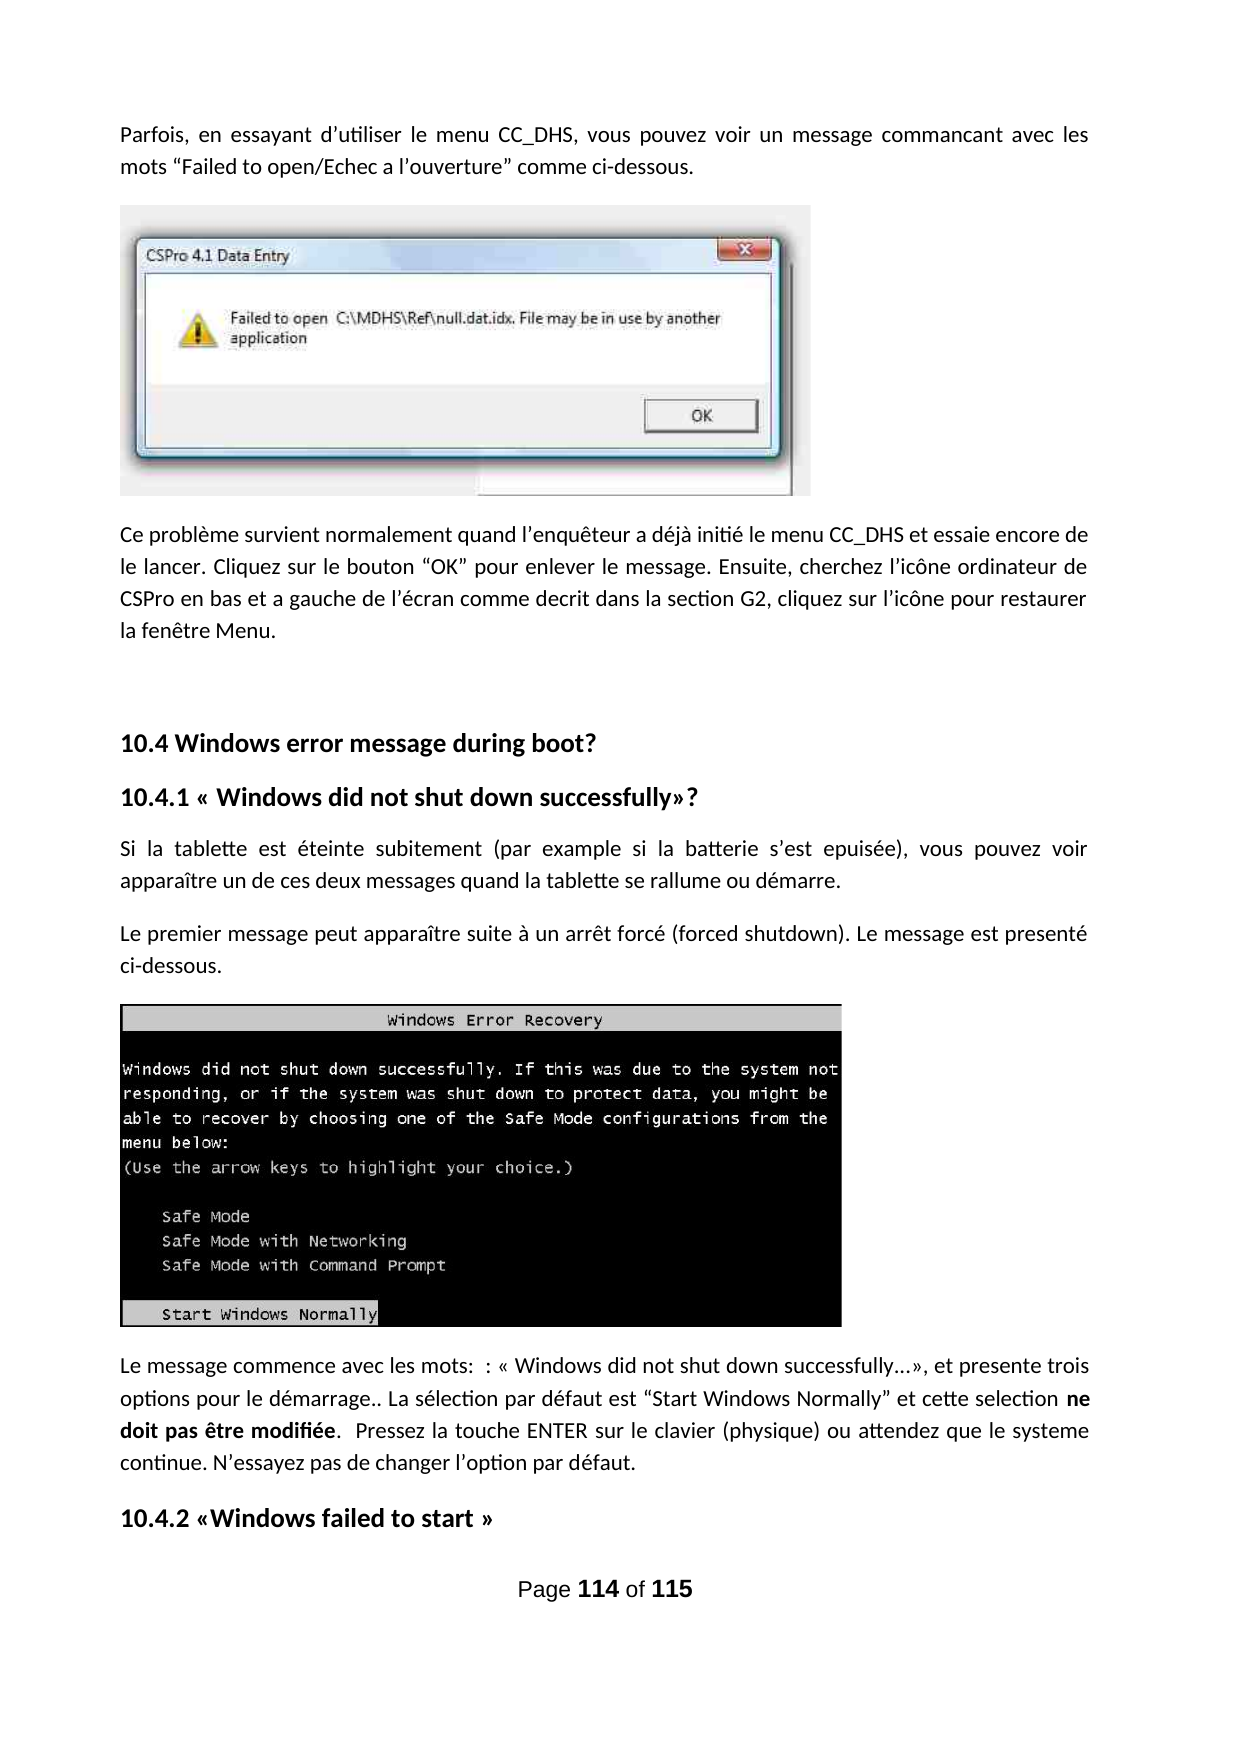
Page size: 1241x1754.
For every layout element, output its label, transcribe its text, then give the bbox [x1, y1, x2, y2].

subtitle 10.4.2 «Windows failed to start » [120, 1501, 1090, 1534]
picture [120, 205, 811, 496]
text Parfois, en essayant d’utiliser le menu CC_DHS, vous pouvez voir un message commancant avec les mots “Failed to open/Echec a l’ouverture” comme ci-dessous. [120, 120, 1090, 180]
subtitle 10.4.1 « Windows did not shut down successfully»? [120, 780, 1090, 813]
text Ce problème survient normalement quand l’enquêteur a déjà initié le menu CC_DHS et essaie encore de le lancer. Cliquez sur le bouton “OK” pour enlever le message. Ensuite, cherchez l’icône ordinateur de CSPro en bas et a gauche de l’écran comme decrit dans la section G2, cliquez sur l’icône pour restaurer la fenêtre Menu. [120, 520, 1090, 645]
text Si la tablette est éteinte subitement (par example si la batterie s’est epuisée), vous pouvez voir apparaître un de ces deux messages quand la tablette se rallume ou démarre. [120, 834, 1090, 894]
subtitle 10.4 Windows error message during boot? [120, 726, 1090, 759]
text Le message commence avec les mots: : « Windows did not shut down successfully...», et presente trois options pour le démarrage.. La sélection par défaut est “Start Windows Normally” et cette selection ne doit pas être modifiée. Pressez la touche ENTER sur le clavier (physique) ou attendez que le systeme continue. N’essayez pas de changer l’option par défaut. [120, 1351, 1090, 1476]
picture [120, 1004, 842, 1327]
text Le premier message peut apparaître suite à un arrêt forcé (forced shutdown). Le message est presenté ci-dessous. [120, 919, 1090, 979]
